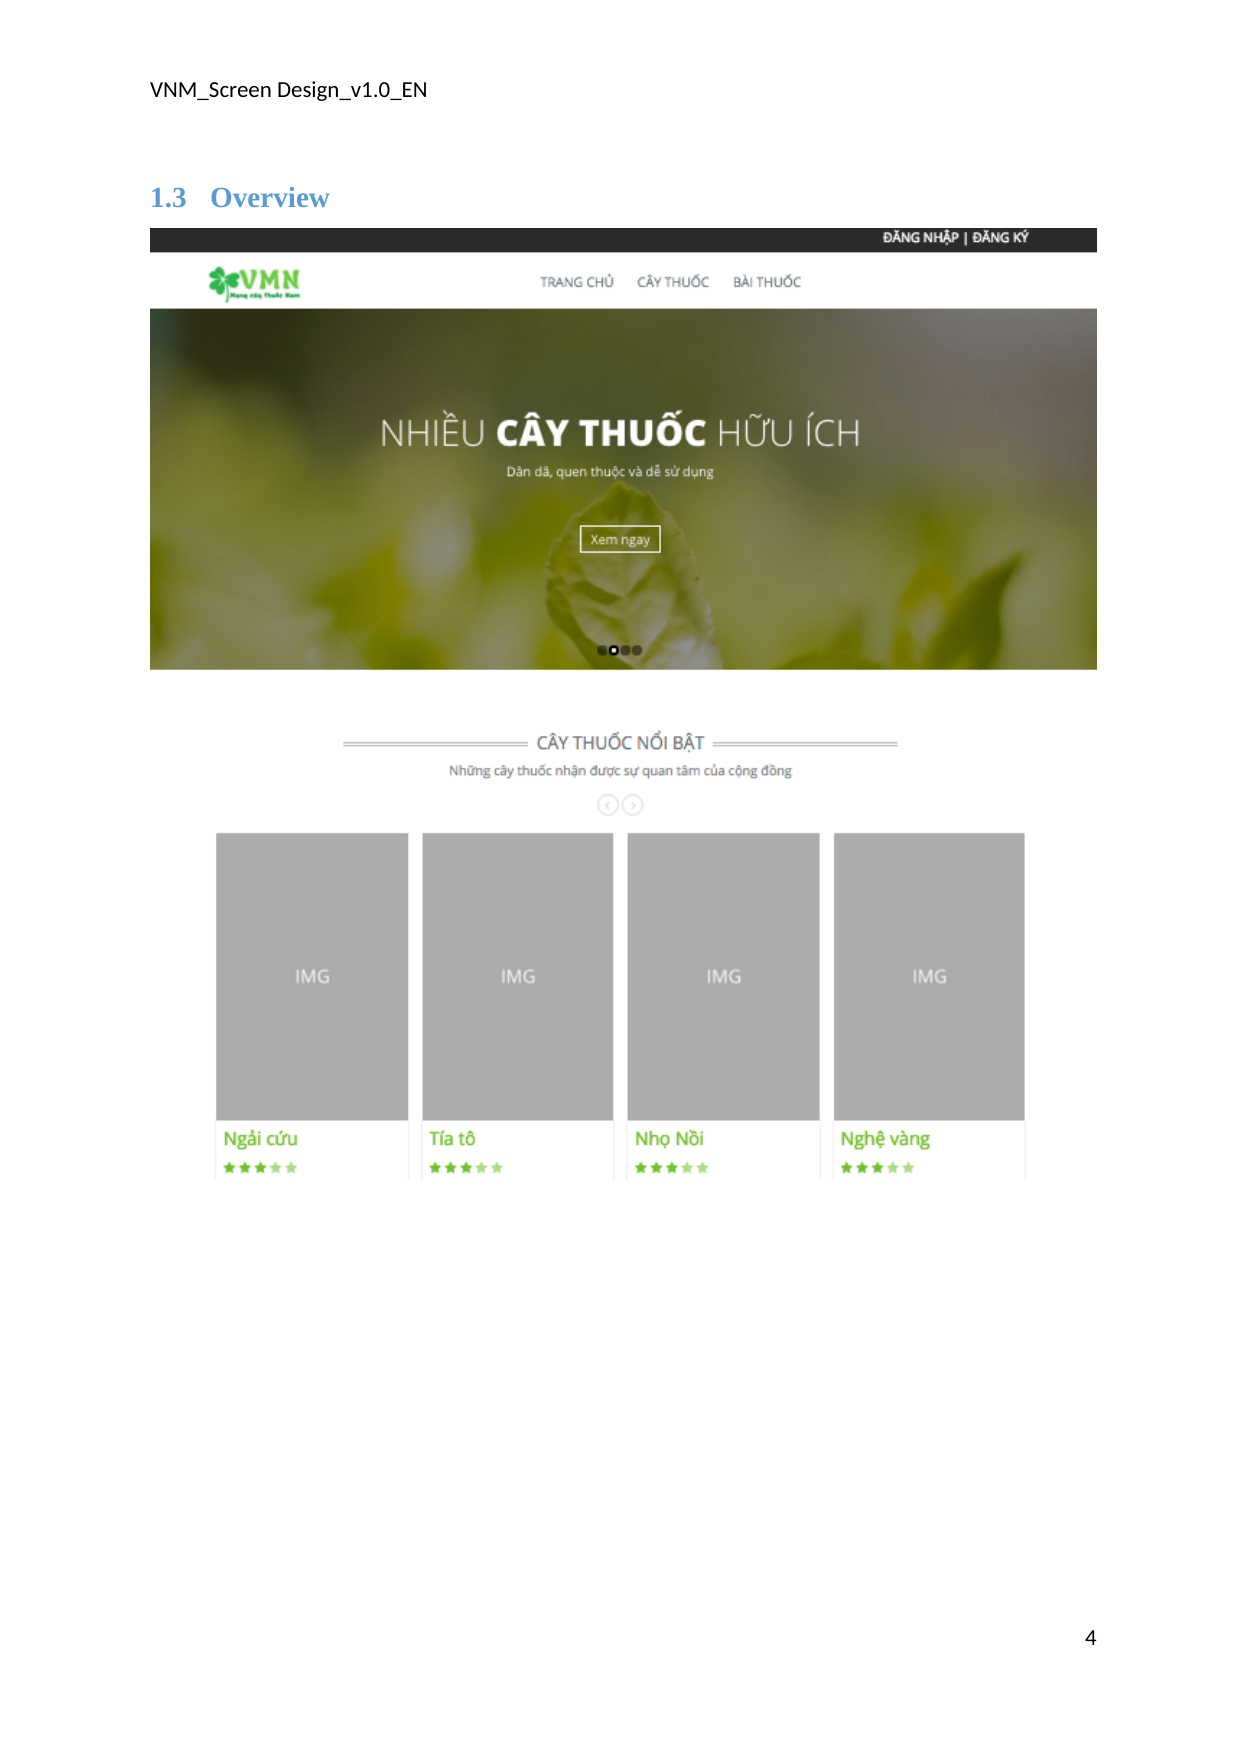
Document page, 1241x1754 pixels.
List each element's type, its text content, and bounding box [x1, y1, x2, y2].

picture [150, 228, 1097, 1180]
subtitle Overview [150, 180, 1097, 213]
